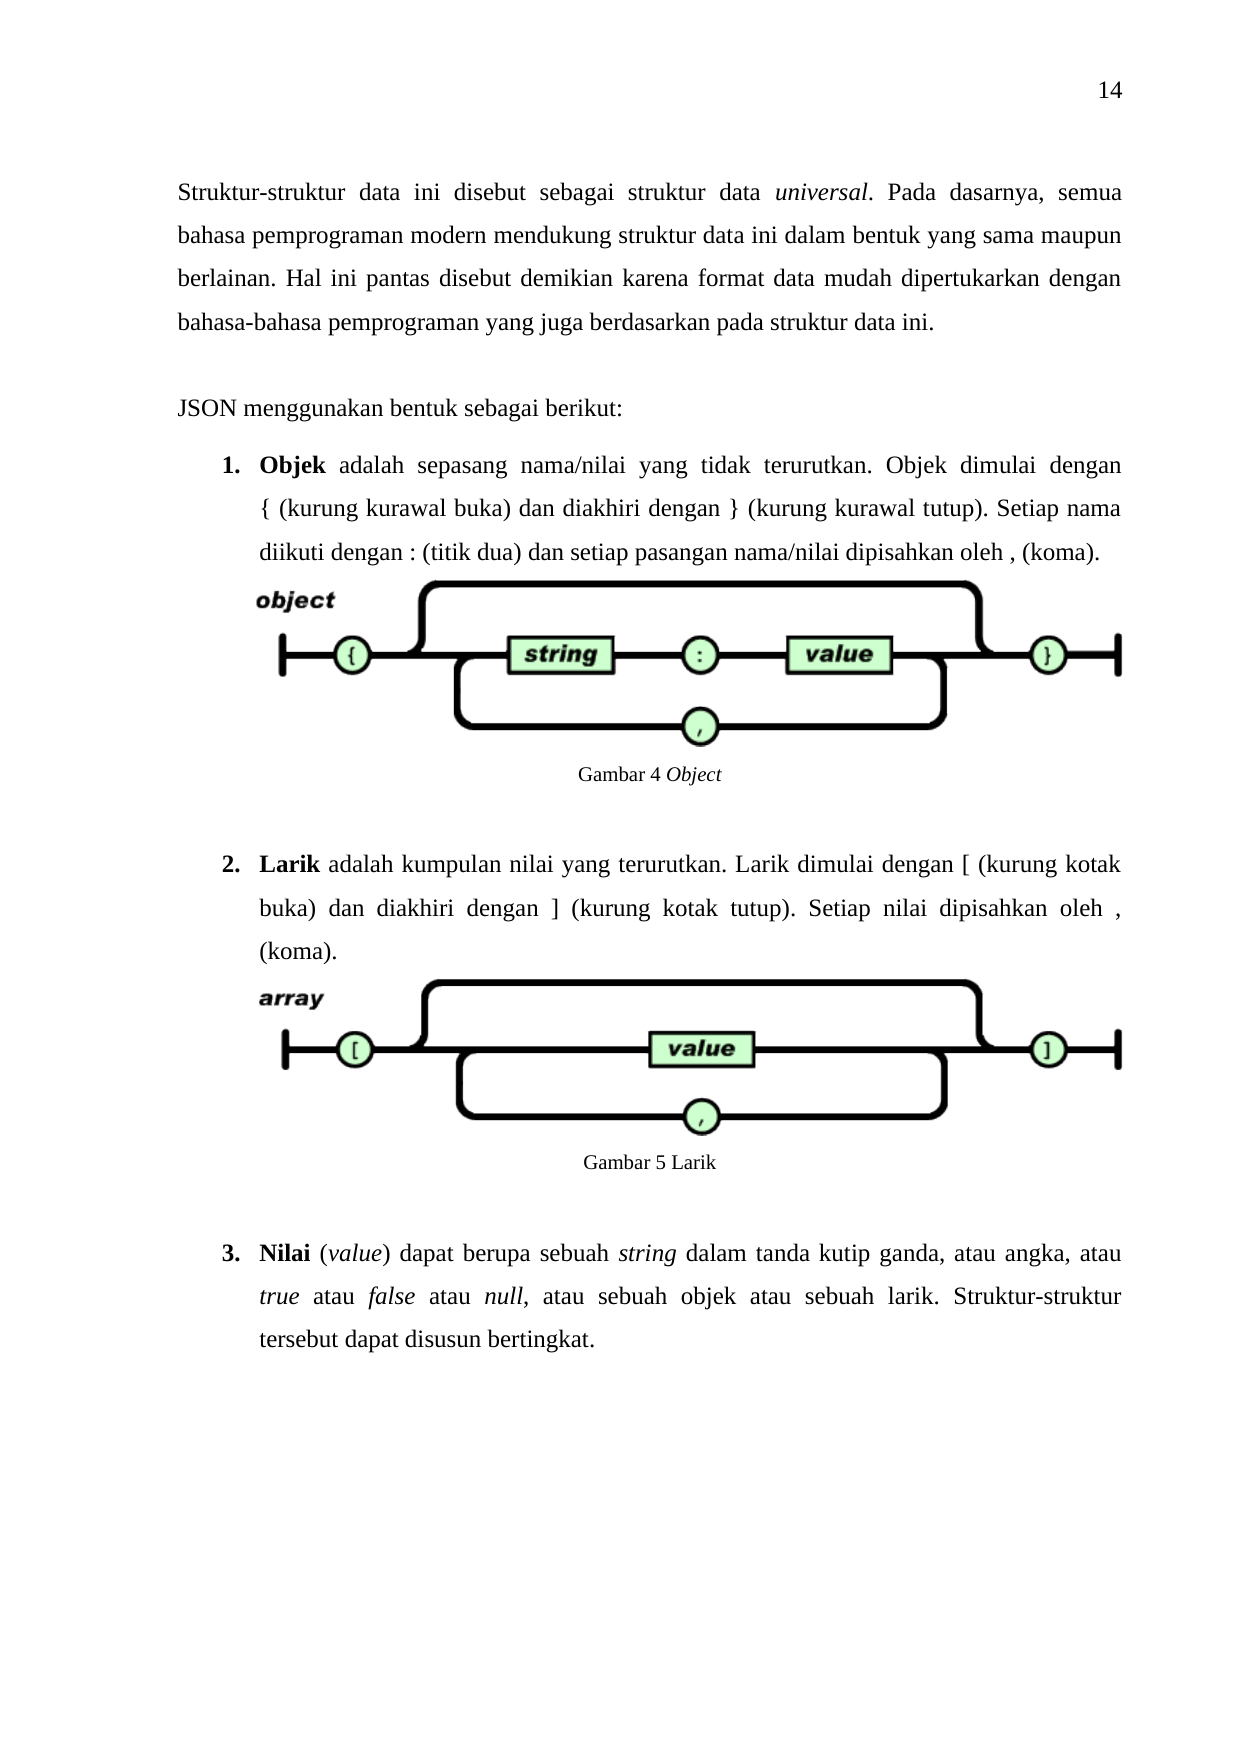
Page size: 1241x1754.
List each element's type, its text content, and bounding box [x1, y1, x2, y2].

text Struktur-struktur data ini disebut sebagai struktur data universal. Pada dasarnya, semua bahasa pemprograman modern mendukung struktur data ini dalam bentuk yang sama maupun berlainan. Hal ini pantas disebut demikian karena format data mudah dipertukarkan dengan bahasa-bahasa pemprograman yang juga berdasarkan pada struktur data ini. [177, 177, 1122, 335]
list Nilai (value) dapat berupa sebuah string dalam tanda kutip ganda, atau angka, atau true atau false atau null, atau sebuah objek atau sebuah larik. Struktur-struktur tersebut dapat disusun bertingkat. [222, 1238, 1122, 1353]
text Gambar 4 Object [177, 761, 1122, 786]
text JSON menggunakan bentuk sebagai berikut: [177, 393, 1122, 422]
picture [258, 978, 1123, 1136]
picture [255, 579, 1123, 747]
text Gambar 5 Larik [177, 1150, 1122, 1174]
list Objek adalah sepasang nama/nilai yang tidak terurutkan. Objek dimulai dengan { (kurung kurawal buka) dan diakhiri dengan } (kurung kurawal tutup). Setiap nama diikuti dengan : (titik dua) dan setiap pasangan nama/nilai dipisahkan oleh , (koma). [222, 450, 1122, 565]
list Larik adalah kumpulan nilai yang terurutkan. Larik dimulai dengan [ (kurung kotak buka) dan diakhiri dengan ] (kurung kotak tutup). Setiap nilai dipisahkan oleh , (koma). [222, 849, 1122, 964]
